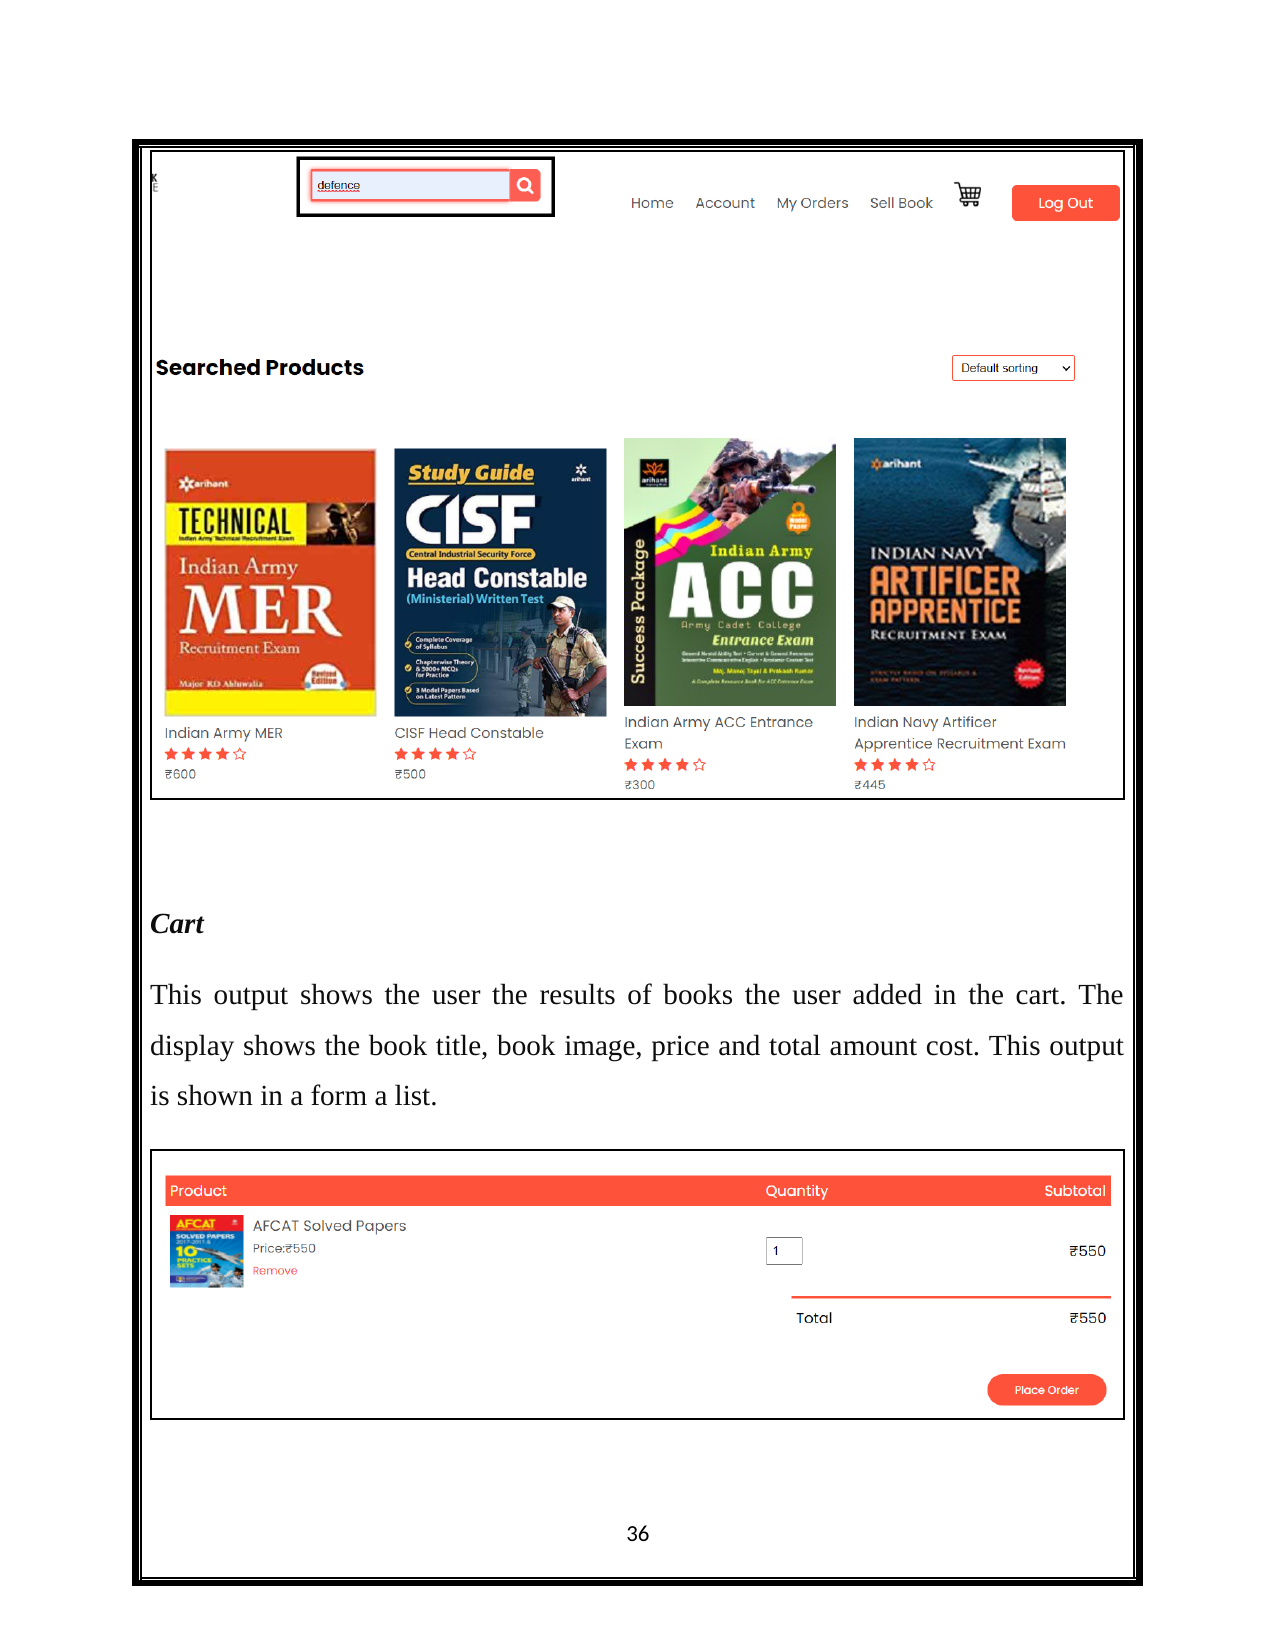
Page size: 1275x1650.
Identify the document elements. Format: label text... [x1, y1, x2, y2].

picture [152, 152, 1123, 798]
text Cart [150, 906, 1125, 940]
picture [152, 1151, 1123, 1418]
text This output shows the user the results of books the user added in the cart. The display shows the book title, book image, price and total amount cost. This output is shown in a form a list. [150, 977, 1125, 1111]
